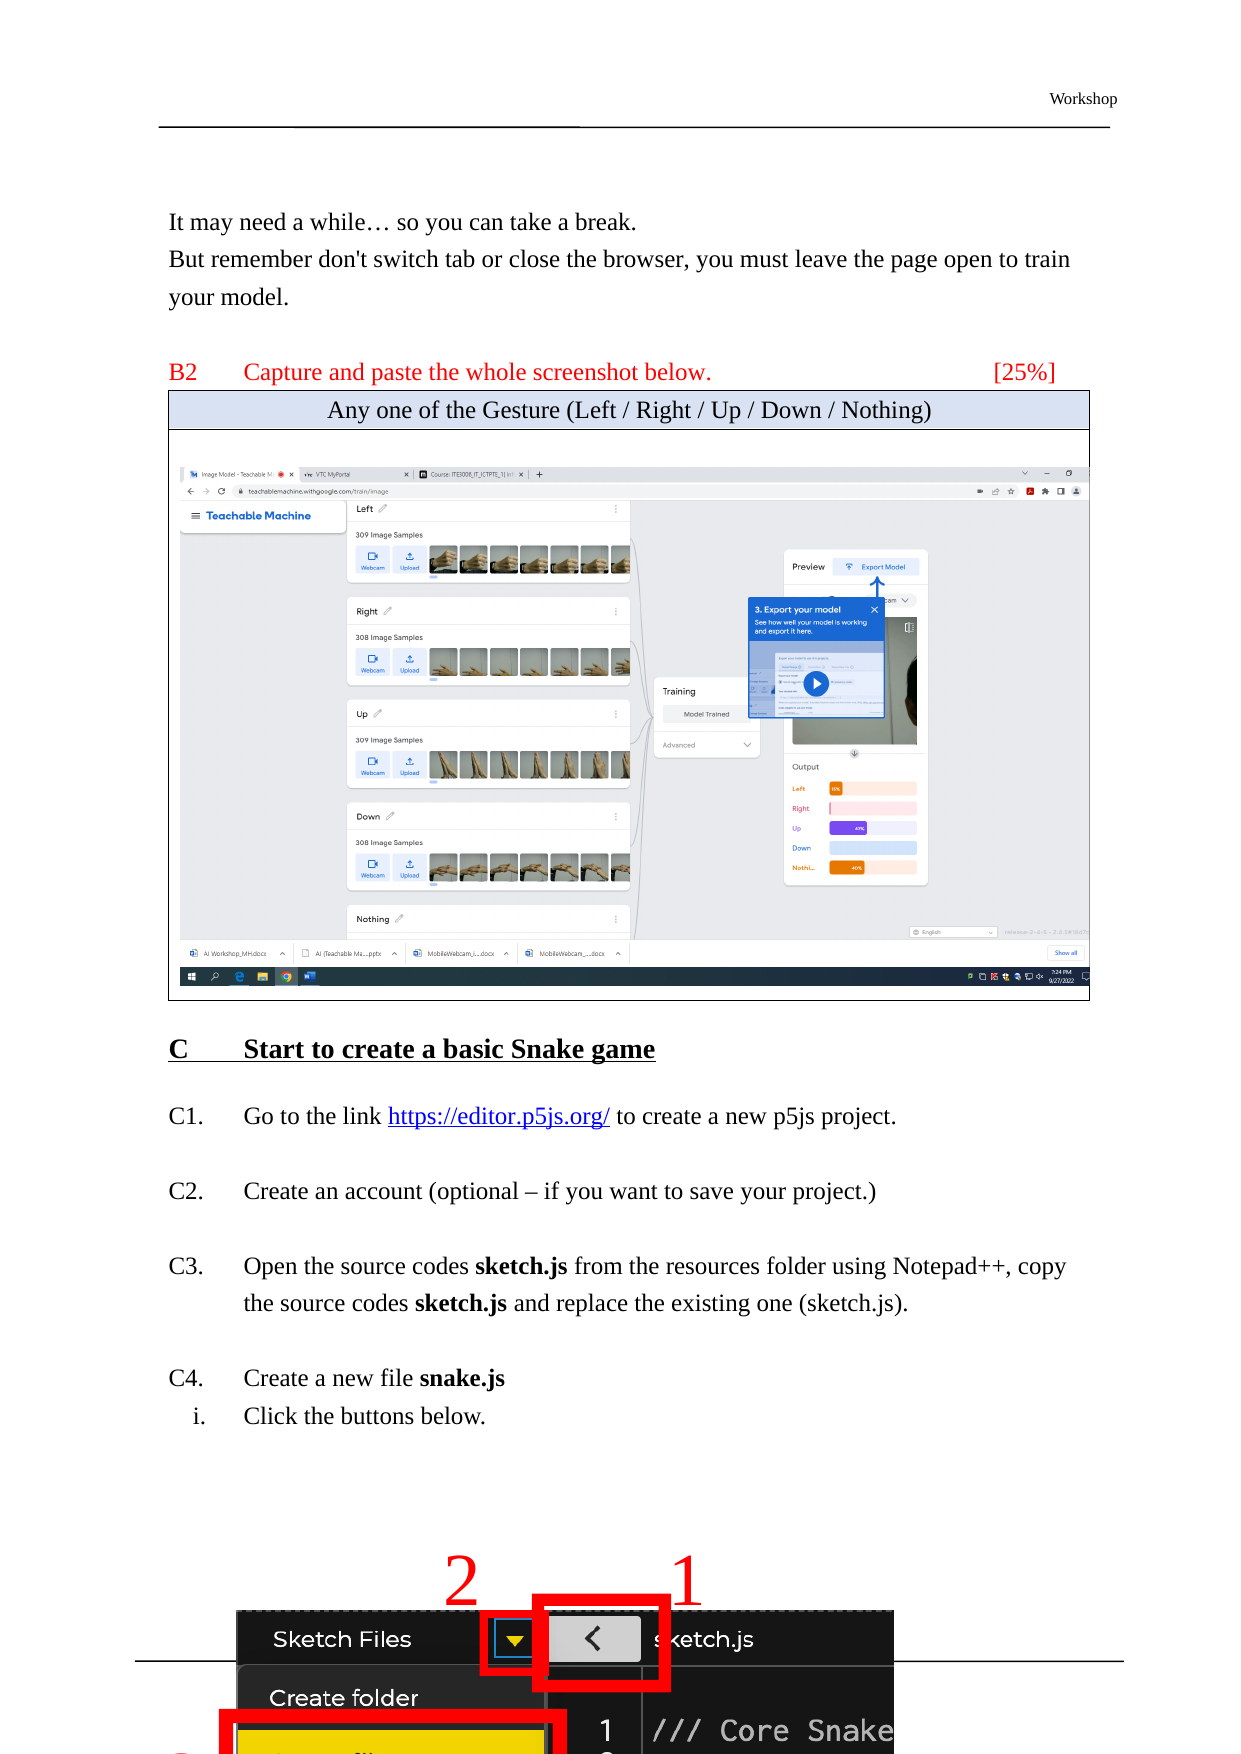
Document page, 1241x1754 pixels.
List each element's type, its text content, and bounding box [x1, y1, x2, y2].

text C4. Create a new file snake.js [168, 1359, 1090, 1396]
picture [545, 1610, 658, 1679]
table_cell [169, 430, 1089, 999]
picture [236, 1610, 894, 1754]
picture [180, 467, 1090, 986]
text But remember don't switch tab or close the browser, you must leave the page open to train your model. [168, 240, 1090, 315]
text C1. Go to the link https://editor.p5js.org/ to create a new p5js project. [168, 1096, 1090, 1134]
text C2. Create an account (optional – if you want to save your project.) [168, 1171, 1090, 1209]
text C3. Open the source codes sketch.js from the resources folder using Notepad++, copy the source codes sketch.js and replace the existing one (sketch.js). [168, 1246, 1090, 1321]
text It may need a while… so you can take a break. [168, 202, 1090, 240]
table_header Any one of the Gesture (Left / Right / Up / Down / Nothing) [169, 391, 1089, 428]
subtitle C Start to create a basic Snake game [168, 1030, 1090, 1067]
picture [488, 1619, 531, 1667]
picture [236, 1724, 552, 1754]
text B2 Capture and paste the whole screenshot below. [25%] [168, 352, 1090, 390]
list Click the buttons below. [206, 1396, 1090, 1434]
